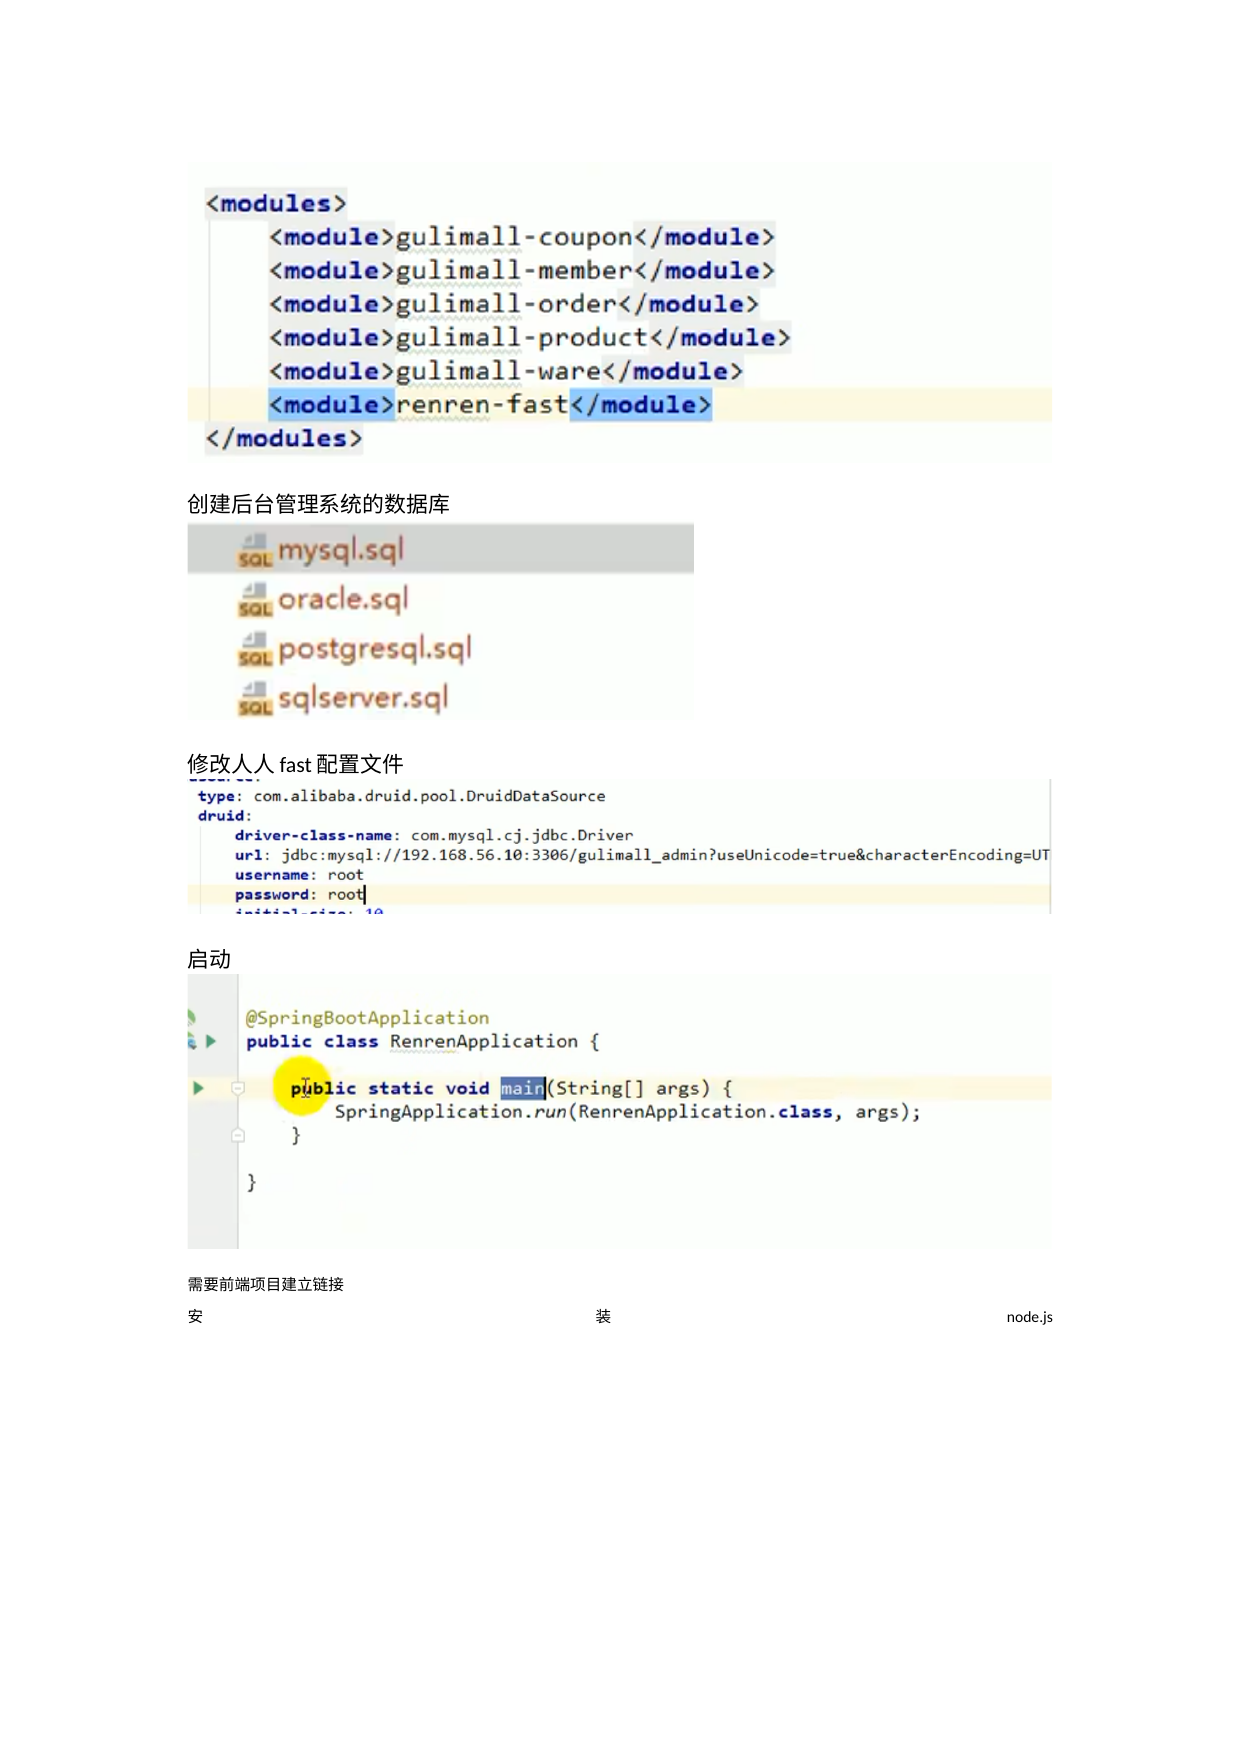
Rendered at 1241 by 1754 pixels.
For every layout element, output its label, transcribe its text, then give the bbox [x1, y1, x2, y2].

picture [187, 519, 694, 720]
text 修改人人fast 配置文件 [187, 747, 1053, 779]
text 安装node.js [187, 1299, 1053, 1332]
text 启动 [187, 942, 1053, 974]
text 需要前端项目建立链接 [187, 1267, 1053, 1299]
picture [187, 779, 1052, 914]
picture [187, 162, 1053, 463]
text 创建后台管理系统的数据库 [187, 487, 1053, 519]
picture [187, 974, 1052, 1249]
